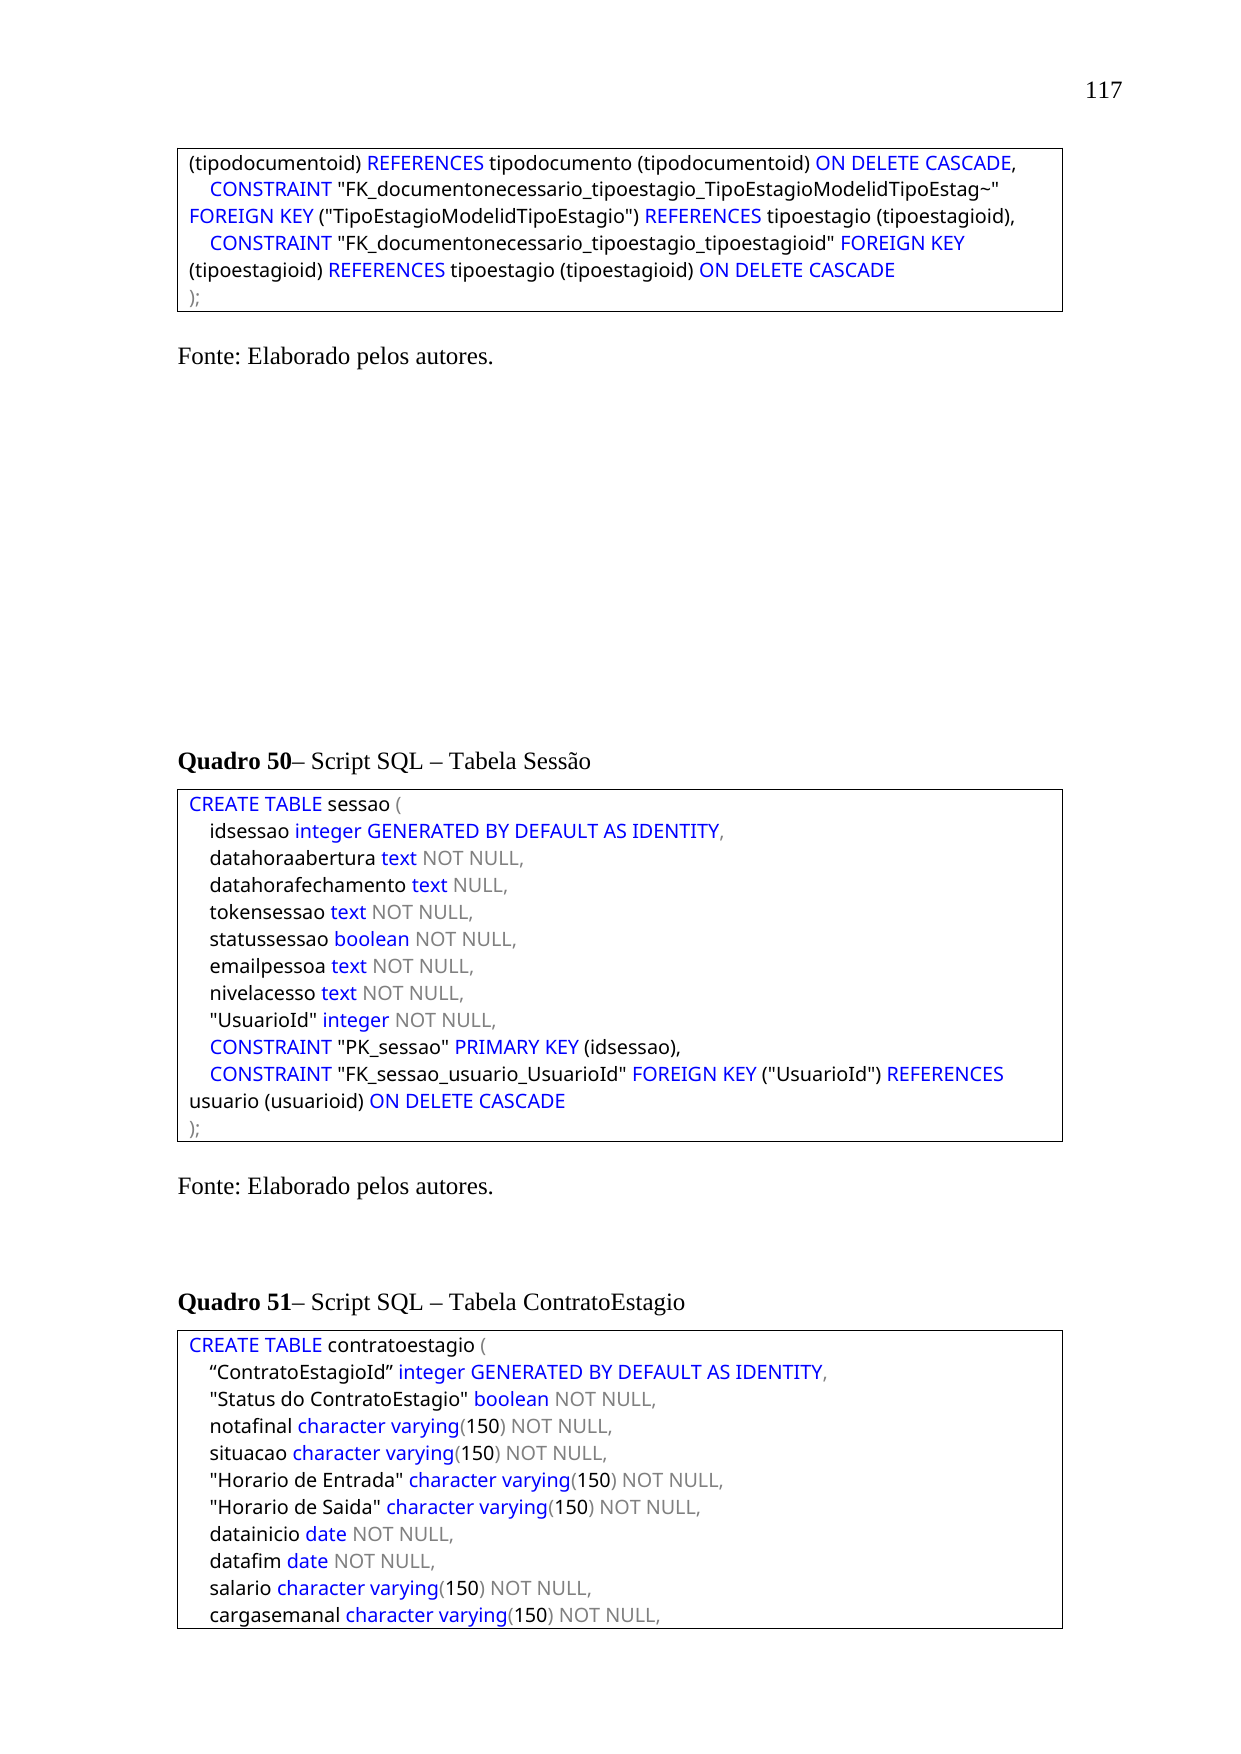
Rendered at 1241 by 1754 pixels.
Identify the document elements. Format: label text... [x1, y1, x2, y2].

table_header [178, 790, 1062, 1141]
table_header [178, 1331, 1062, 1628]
text Quadro 51– Script SQL – Tabela ContratoEstagio [177, 1287, 1122, 1316]
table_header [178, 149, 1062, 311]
text Quadro 50– Script SQL – Tabela Sessão [177, 746, 1122, 775]
text Fonte: Elaborado pelos autores. [177, 341, 1122, 369]
text Fonte: Elaborado pelos autores. [177, 1171, 1122, 1200]
